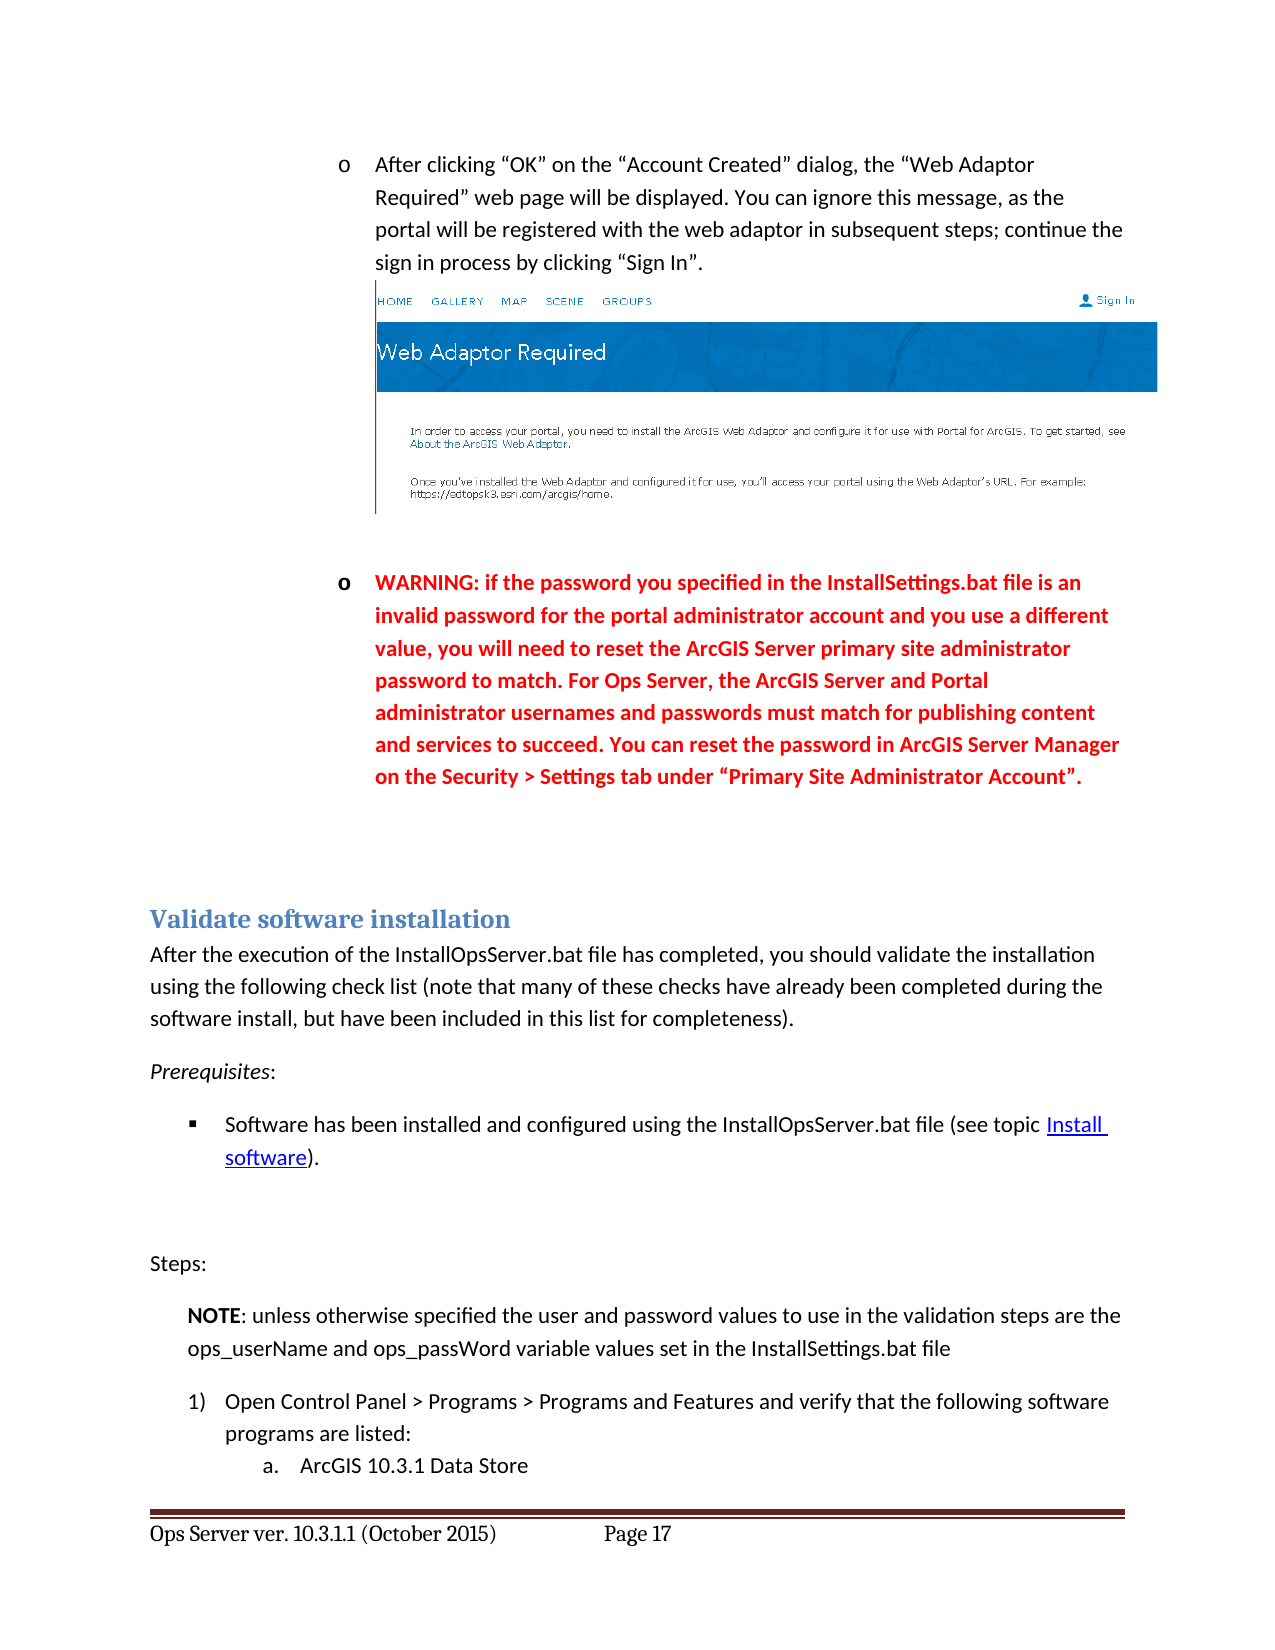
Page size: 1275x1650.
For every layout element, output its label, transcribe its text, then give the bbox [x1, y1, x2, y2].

text NOTE: unless otherwise specified the user and password values to use in the validation steps are the ops_userName and ops_passWord variable values set in the InstallSettings.bat file [187, 1302, 1125, 1362]
text Steps: [150, 1249, 1125, 1277]
list Software has been installed and configured using the InstallOpsServer.bat file (see topic Install software). [187, 1110, 1125, 1171]
list WARNING: if the password you specified in the InstallSettings.bat file is an invalid password for the portal administrator account and you use a different value, you will need to reset the ArcGIS Server primary site administrator password to match. For Ops Server, the ArcGIS Server and Portal administrator usernames and passwords must match for publishing content and services to succeed. You can reset the password in ArcGIS Server Manager on the Security > Settings tab under “Primary Site Administrator Account”. [337, 568, 1125, 791]
text After the execution of the InstallOpsServer.bat file has completed, you should validate the installation using the following check list (note that many of these checks have already been completed during the software install, but have been included in this list for completeness). [150, 940, 1125, 1032]
list Open Control Panel > Programs > Programs and Features and verify that the following software programs are listed: [187, 1387, 1125, 1447]
list ArcGIS 10.3.1 Data Store [262, 1451, 1125, 1479]
list After clicking “OK” on the “Account Created” dialog, the “Web Adaptor Required” web page will be displayed. You can ignore this message, as the portal will be registered with the web adaptor in subsequent steps; continue the sign in process by clicking “Sign In”. [337, 150, 1125, 276]
picture [375, 280, 1158, 532]
subtitle Validate software installation [150, 904, 1125, 935]
text Prerequisites: [150, 1057, 1125, 1085]
